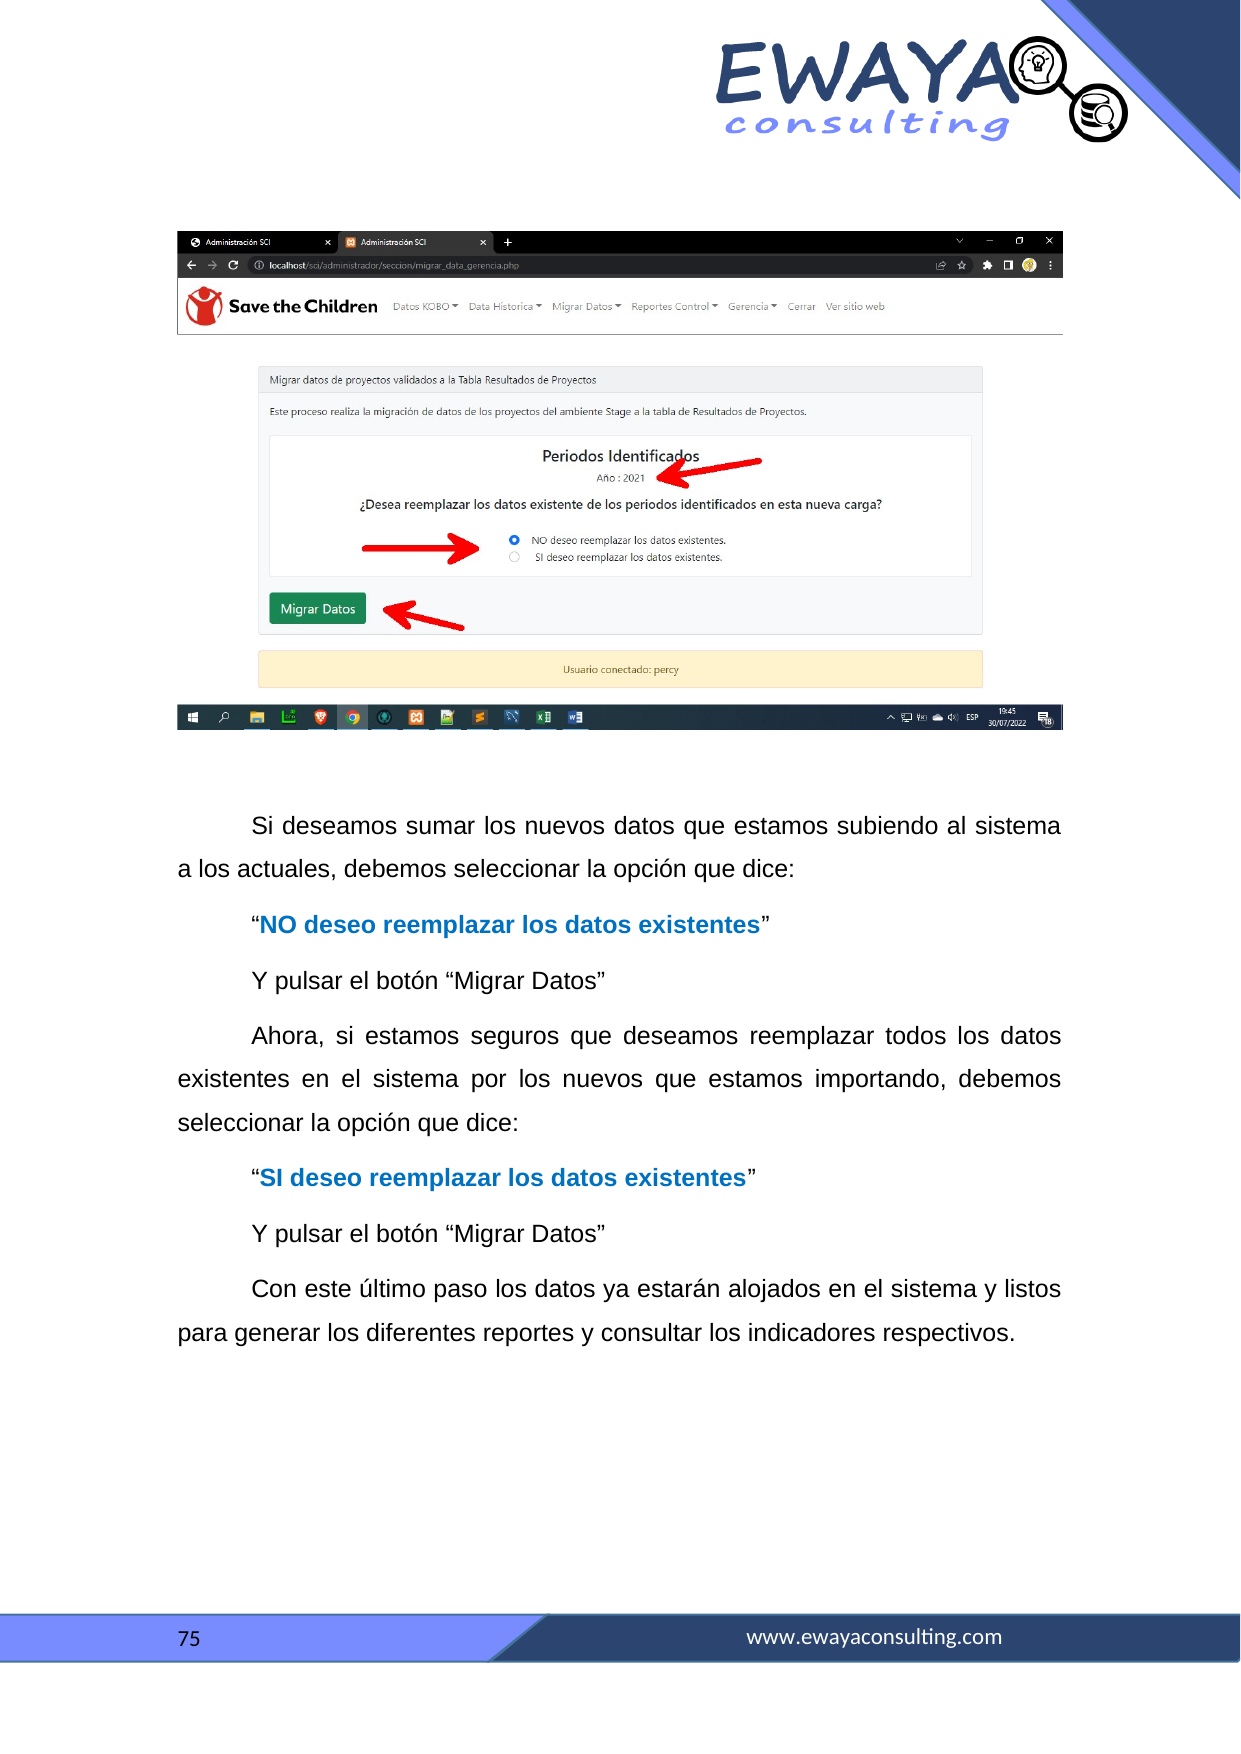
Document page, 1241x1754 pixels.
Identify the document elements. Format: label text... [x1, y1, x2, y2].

text Ahora, si estamos seguros que deseamos reemplazar todos los datos existentes en el sistema por los nuevos que estamos importando, debemos seleccionar la opción que dice: [177, 1021, 1063, 1136]
text Y pulsar el botón “Migrar Datos” [177, 966, 1063, 994]
picture [714, 34, 1129, 143]
text Con este último paso los datos ya estarán alojados en el sistema y listos para generar los diferentes reportes y consultar los indicadores respectivos. [177, 1274, 1063, 1346]
text “SI deseo reemplazar los datos existentes” [177, 1163, 1063, 1192]
text Y pulsar el botón “Migrar Datos” [177, 1219, 1063, 1248]
picture [177, 231, 1063, 730]
text “NO deseo reemplazar los datos existentes” [177, 910, 1063, 939]
text Si deseamos sumar los nuevos datos que estamos subiendo al sistema a los actuales, debemos seleccionar la opción que dice: [177, 811, 1063, 883]
